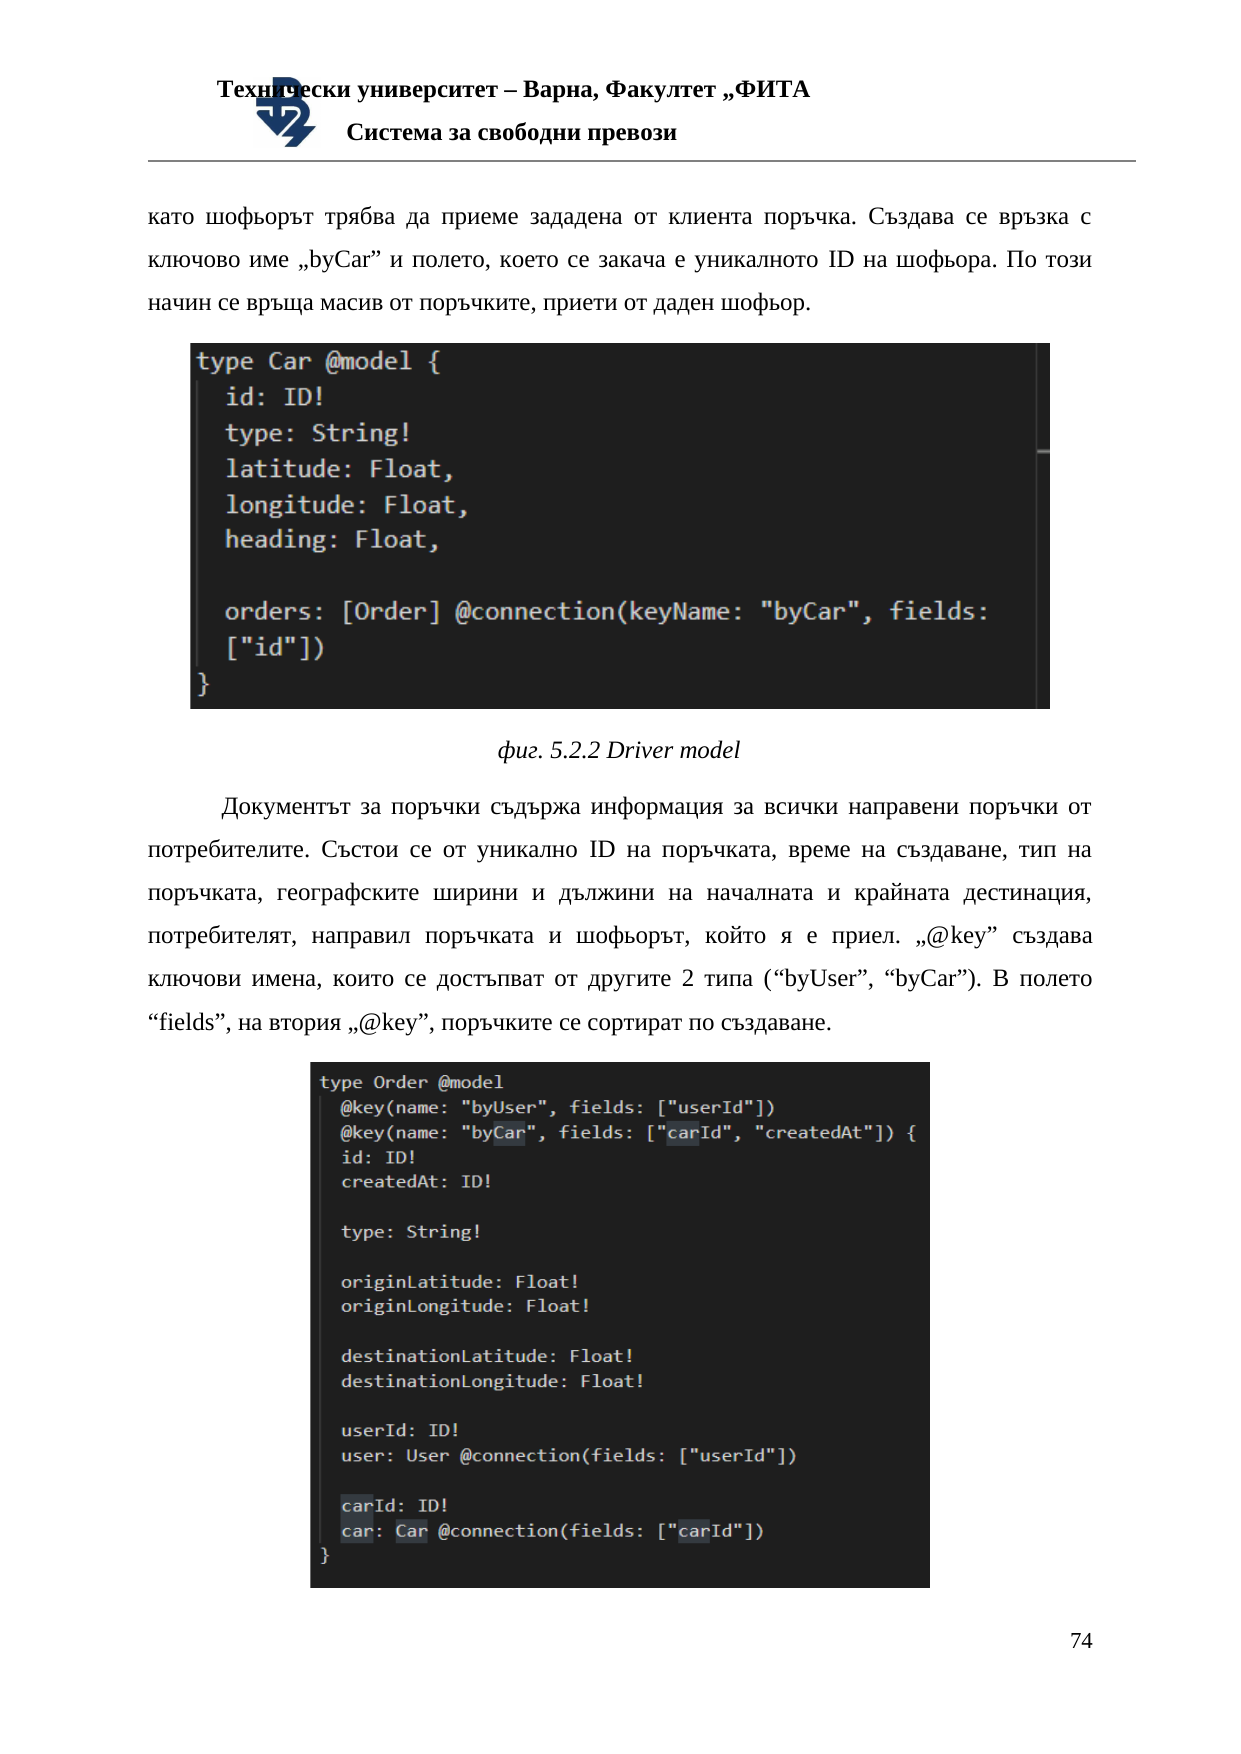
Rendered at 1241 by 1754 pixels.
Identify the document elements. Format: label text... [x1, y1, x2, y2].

text фиг. 5.2.2 Driver model [148, 735, 1093, 764]
picture [190, 343, 1050, 709]
picture [253, 77, 321, 148]
picture [315, 87, 321, 96]
text Документът за поръчки съдържа информация за всички направени поръчки от потребителите. Състои се от уникално ID на поръчката, време на създаване, тип на поръчката, географските ширини и дължини на началната и крайната дестинация, потребителят, направил поръчката и шофьорът, който я е приел. „@key” създава ключови имена, които се достъпват от другите 2 типа (“byUser”, “byCar”). В полето “fields”, на втория „@key”, поръчките се сортират по създаване. [148, 791, 1093, 1035]
picture [310, 1062, 930, 1588]
